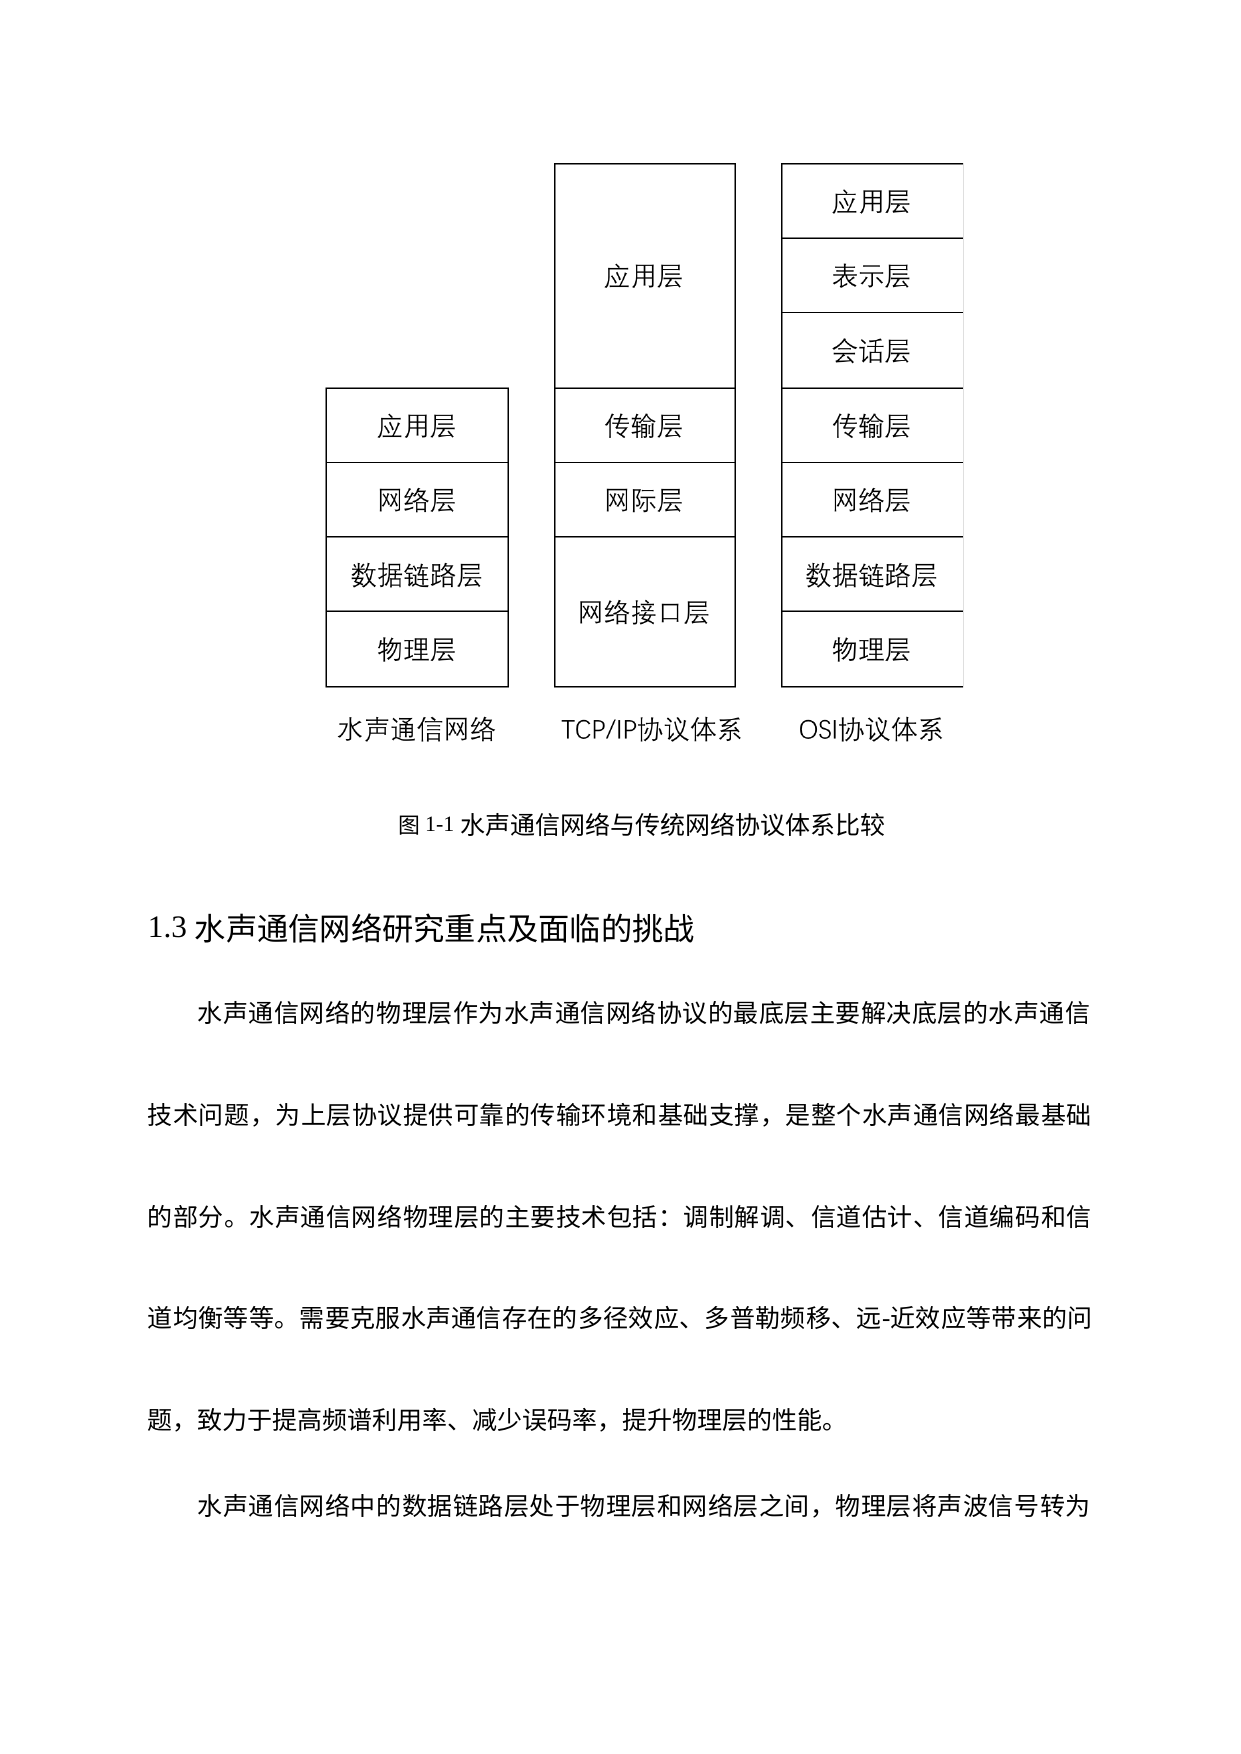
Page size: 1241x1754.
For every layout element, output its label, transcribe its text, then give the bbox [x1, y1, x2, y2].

text 水声通信网络的物理层作为水声通信网络协议的最底层主要解决底层的水声通信技术问题，为上层协议提供可靠的传输环境和基础支撑，是整个水声通信网络最基础的部分。水声通信网络物理层的主要技术包括：调制解调、信道估计、信道编码和信道均衡等等。需要克服水声通信存在的多径效应、多普勒频移、远-近效应等带来的问题，致力于提高频谱利用率、减少误码率，提升物理层的性能。 [148, 977, 1092, 1453]
subtitle 1.3 水声通信网络研究重点及面临的挑战 [148, 892, 1092, 960]
text 图1-1 水声通信网络与传统网络协议体系比较 [148, 789, 1092, 857]
picture [320, 163, 964, 759]
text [148, 1471, 1092, 1539]
